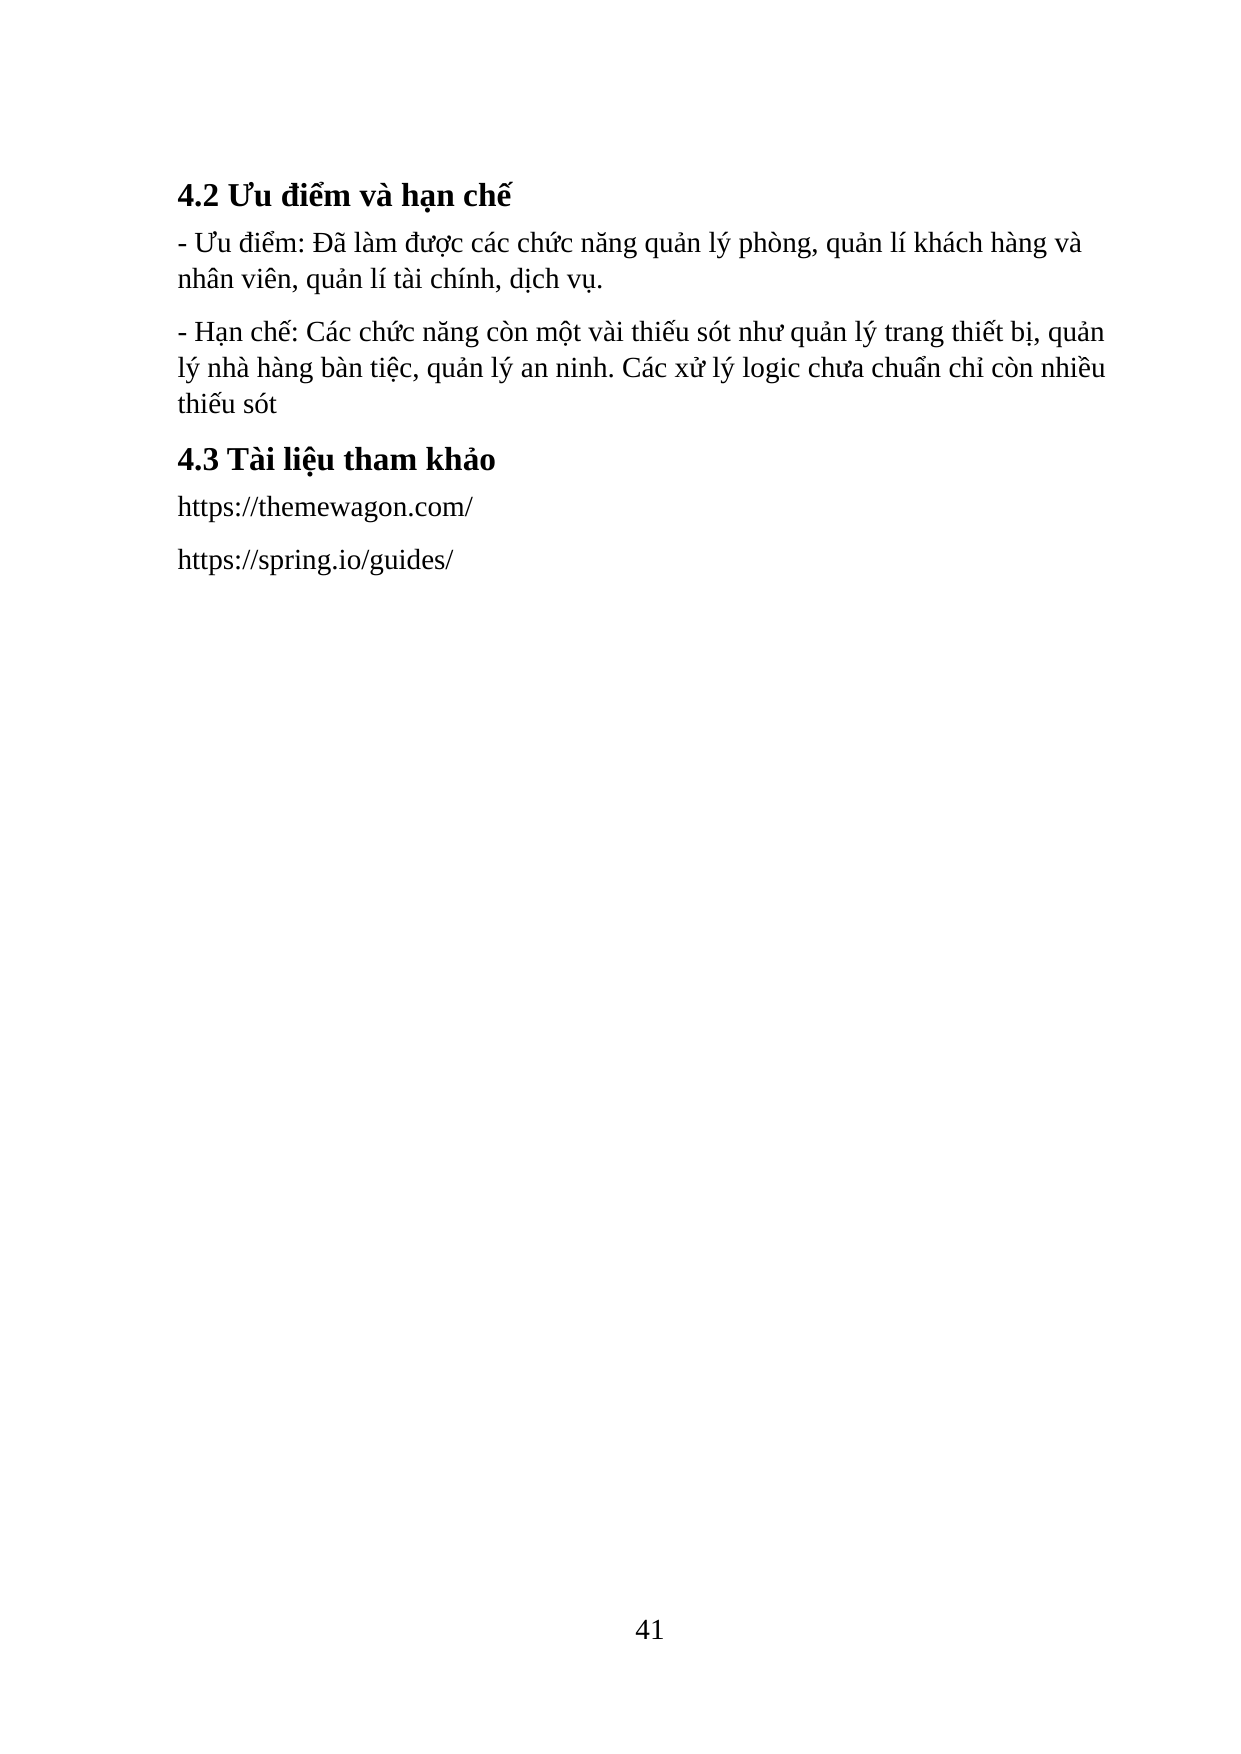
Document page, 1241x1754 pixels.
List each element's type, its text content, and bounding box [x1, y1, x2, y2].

subtitle 4.2 Ưu điểm và hạn chế [177, 176, 1122, 214]
text - Hạn chế: Các chức năng còn một vài thiếu sót như quản lý trang thiết bị, quản lý nhà hàng bàn tiệc, quản lý an ninh. Các xử lý logic chưa chuẩn chỉ còn nhiều thiếu sót [177, 314, 1122, 420]
text https://spring.io/guides/ [177, 542, 1122, 575]
text - Ưu điểm: Đã làm được các chức năng quản lý phòng, quản lí khách hàng và nhân viên, quản lí tài chính, dịch vụ. [177, 225, 1122, 295]
subtitle 4.3 Tài liệu tham khảo [177, 439, 1122, 478]
text https://themewagon.com/ [177, 489, 1122, 523]
